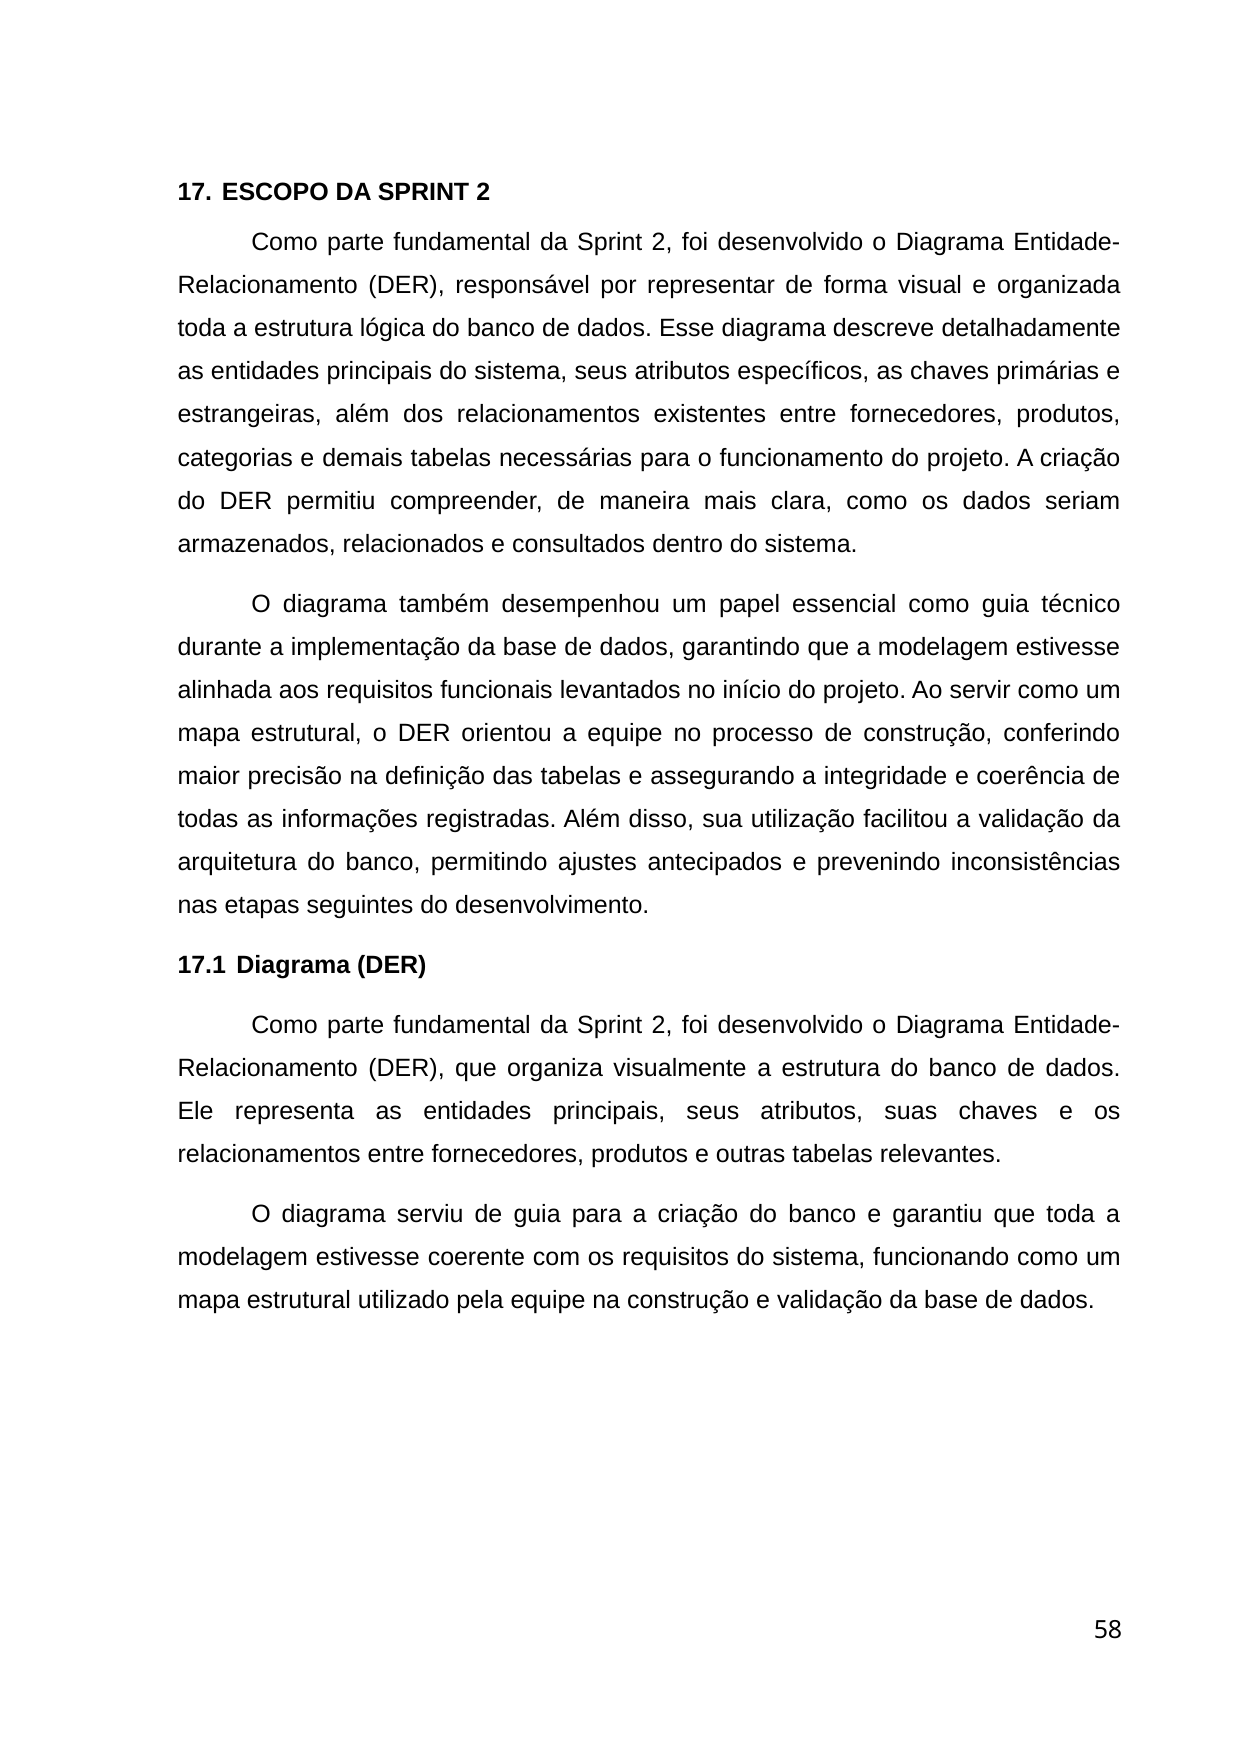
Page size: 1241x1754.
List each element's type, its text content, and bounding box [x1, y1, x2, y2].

text O diagrama também desempenhou um papel essencial como guia técnico durante a implementação da base de dados, garantindo que a modelagem estivesse alinhada aos requisitos funcionais levantados no início do projeto. Ao servir como um mapa estrutural, o DER orientou a equipe no processo de construção, conferindo maior precisão na definição das tabelas e assegurando a integridade e coerência de todas as informações registradas. Além disso, sua utilização facilitou a validação da arquitetura do banco, permitindo ajustes antecipados e prevenindo inconsistências nas etapas seguintes do desenvolvimento. [177, 588, 1122, 919]
text Como parte fundamental da Sprint 2, foi desenvolvido o Diagrama Entidade-Relacionamento (DER), que organiza visualmente a estrutura do banco de dados. Ele representa as entidades principais, seus atributos, suas chaves e os relacionamentos entre fornecedores, produtos e outras tabelas relevantes. [177, 1010, 1122, 1168]
list Diagrama (DER) [177, 950, 1122, 979]
list ESCOPO DA SPRINT 2 [177, 177, 1122, 206]
text Como parte fundamental da Sprint 2, foi desenvolvido o Diagrama Entidade-Relacionamento (DER), responsável por representar de forma visual e organizada toda a estrutura lógica do banco de dados. Esse diagrama descreve detalhadamente as entidades principais do sistema, seus atributos específicos, as chaves primárias e estrangeiras, além dos relacionamentos existentes entre fornecedores, produtos, categorias e demais tabelas necessárias para o funcionamento do projeto. A criação do DER permitiu compreender, de maneira mais clara, como os dados seriam armazenados, relacionados e consultados dentro do sistema. [177, 227, 1122, 557]
text O diagrama serviu de guia para a criação do banco e garantiu que toda a modelagem estivesse coerente com os requisitos do sistema, funcionando como um mapa estrutural utilizado pela equipe na construção e validação da base de dados. [177, 1199, 1122, 1314]
